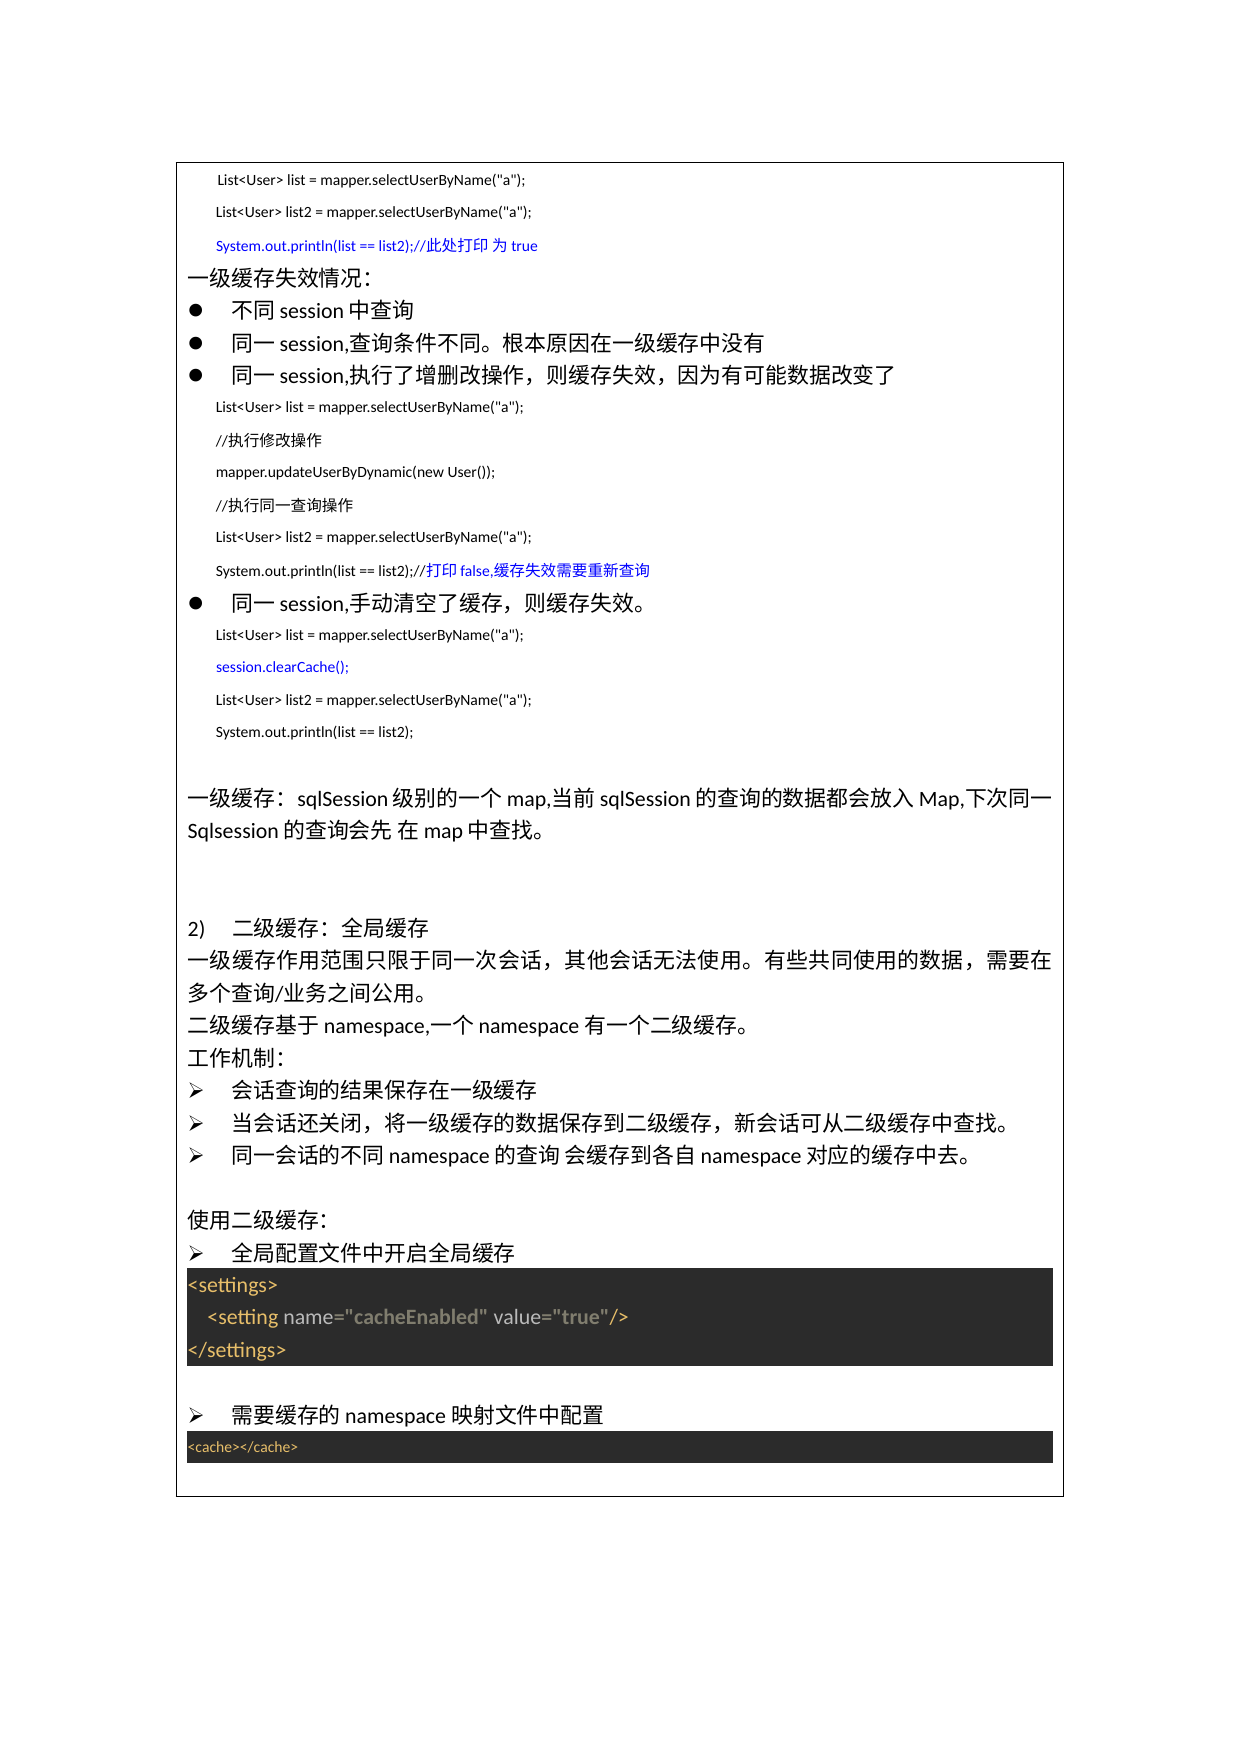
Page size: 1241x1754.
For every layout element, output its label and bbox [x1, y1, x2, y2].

table_header [177, 163, 1063, 1496]
